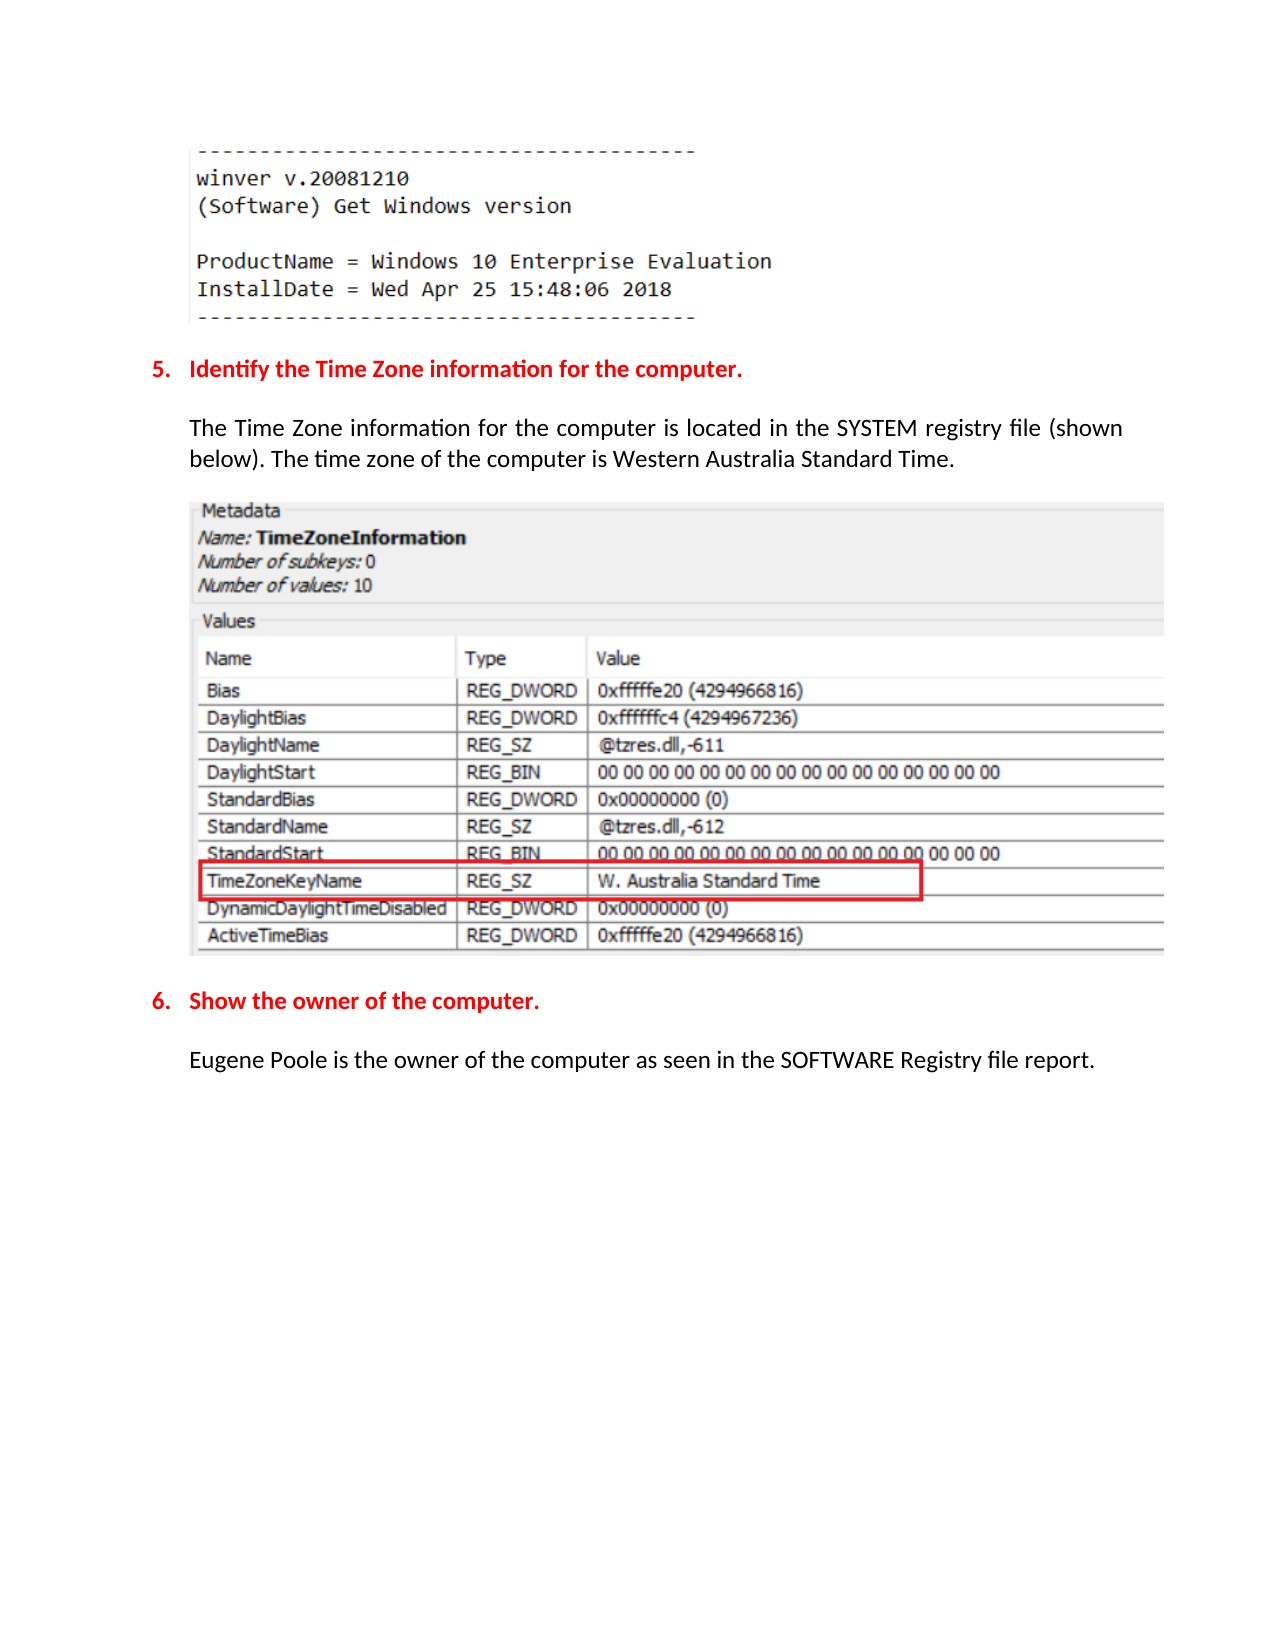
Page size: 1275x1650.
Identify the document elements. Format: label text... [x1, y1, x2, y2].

text The Time Zone information for the computer is located in the SYSTEM registry file (shown below). The time zone of the computer is Western Australia Standard Time. [189, 413, 1125, 474]
text Eugene Poole is the owner of the computer as seen in the SOFTWARE Registry file report. [189, 1044, 1125, 1075]
list Show the owner of the computer. [152, 985, 1125, 1015]
picture [189, 150, 851, 324]
list Identify the Time Zone information for the computer. [152, 353, 1125, 383]
picture [189, 502, 1164, 956]
